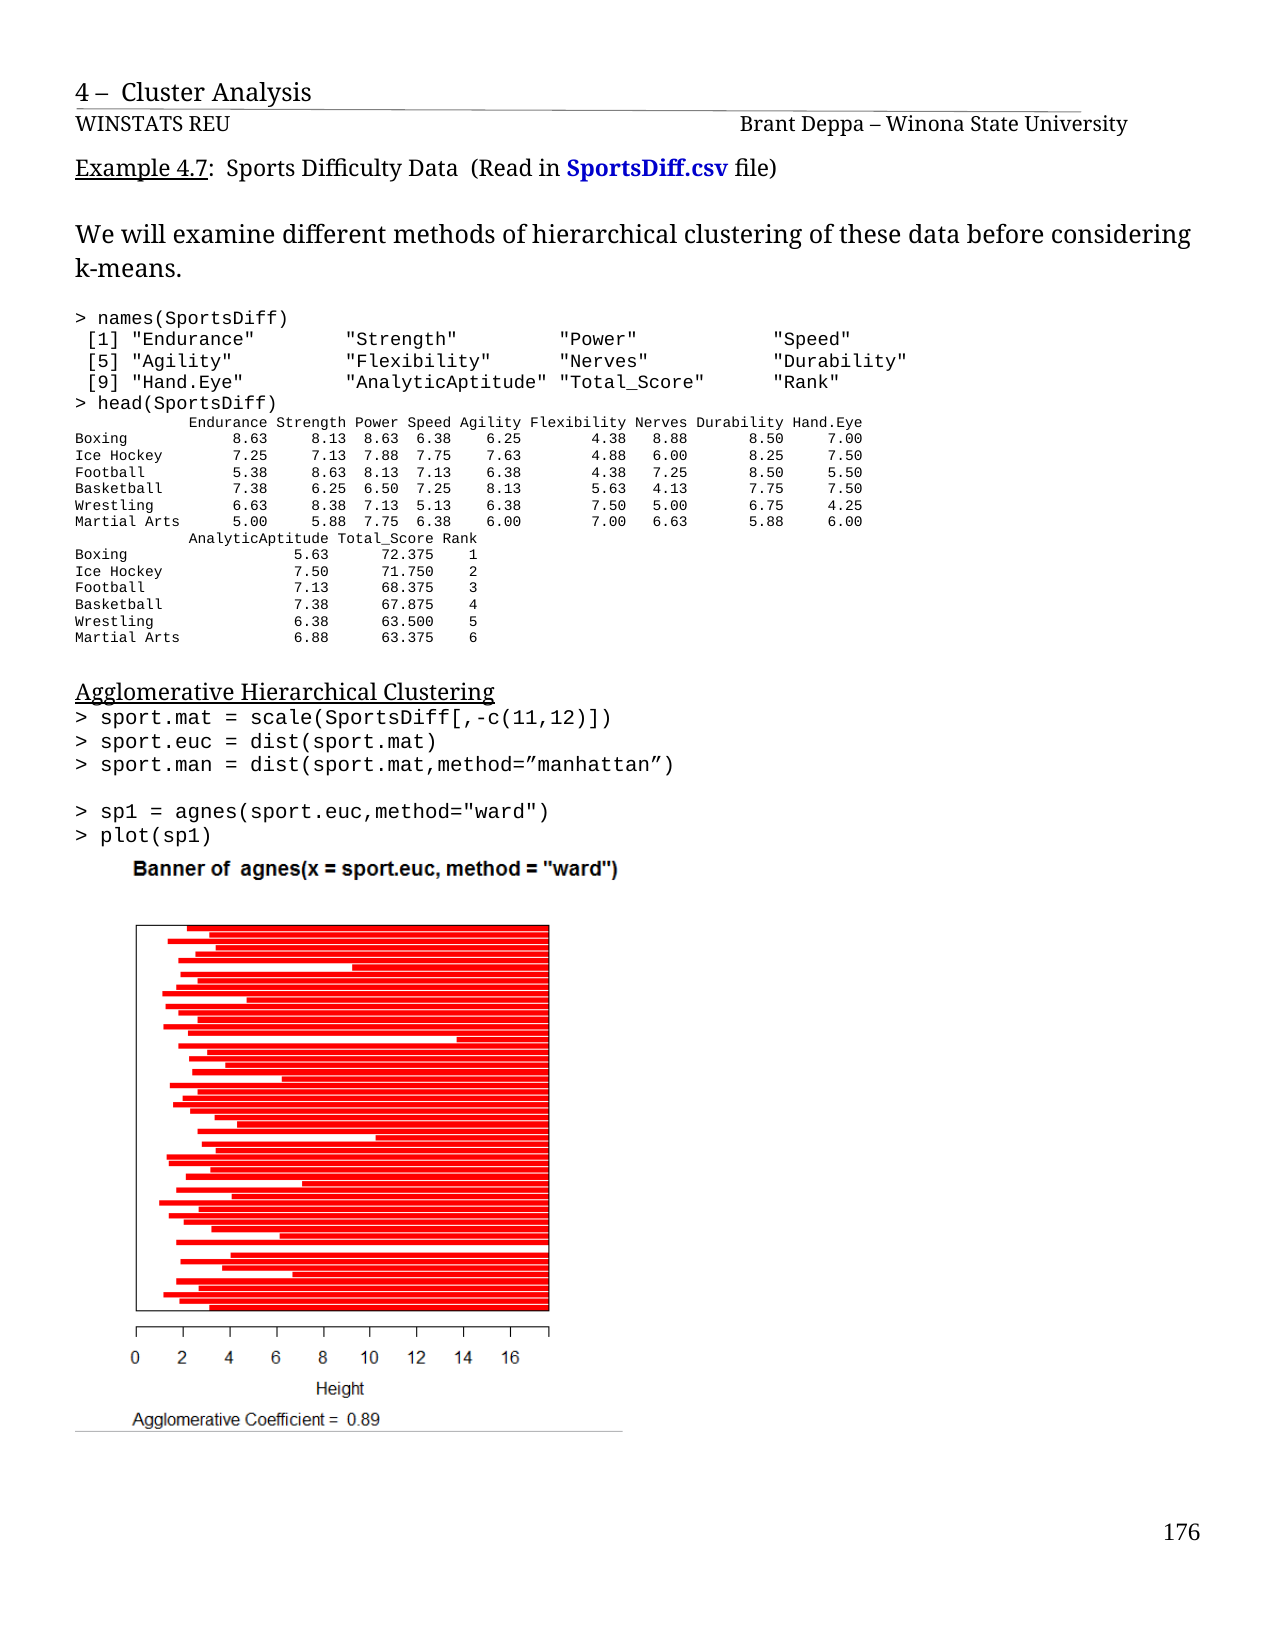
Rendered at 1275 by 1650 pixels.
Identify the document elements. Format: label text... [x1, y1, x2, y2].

text Basketball 7.38 6.25 6.50 7.25 8.13 5.63 4.13 7.75 7.50 [75, 481, 1200, 498]
text > sport.man = dist(sport.mat,method=”manhattan”) [75, 754, 1200, 778]
text Football 7.13 68.375 3 [75, 581, 1200, 597]
text [1] "Endurance" "Strength" "Power" "Speed" [75, 330, 1200, 351]
text Ice Hockey 7.25 7.13 7.88 7.75 7.63 4.88 6.00 8.25 7.50 [75, 448, 1200, 465]
text Football 5.38 8.63 8.13 7.13 6.38 4.38 7.25 8.50 5.50 [75, 465, 1200, 481]
text We will examine different methods of hierarchical clustering of these data before considering k-means. [75, 217, 1200, 285]
text Martial Arts 6.88 63.375 6 [75, 630, 1200, 676]
text Agglomerative Hierarchical Clustering [75, 676, 1200, 707]
text Boxing 8.63 8.13 8.63 6.38 6.25 4.38 8.88 8.50 7.00 [75, 432, 1200, 448]
text > sport.mat = scale(SportsDiff[,-c(11,12)]) [75, 707, 1200, 731]
text [5] "Agility" "Flexibility" "Nerves" "Durability" [75, 351, 1200, 373]
text Wrestling 6.38 63.500 5 [75, 614, 1200, 630]
text AnalyticAptitude Total_Score Rank [75, 531, 1200, 548]
text > head(SportsDiff) [75, 394, 1200, 415]
picture [75, 848, 623, 1432]
text Martial Arts 5.00 5.88 7.75 6.38 6.00 7.00 6.63 5.88 6.00 [75, 514, 1200, 531]
text Example 4.7: Sports Difficulty Data (Read in SportsDiff.csv file) [75, 152, 1200, 183]
text > plot(sp1) [75, 825, 1200, 849]
text Ice Hockey 7.50 71.750 2 [75, 564, 1200, 581]
text Endurance Strength Power Speed Agility Flexibility Nerves Durability Hand.Eye [75, 415, 1200, 432]
text Wrestling 6.63 8.38 7.13 5.13 6.38 7.50 5.00 6.75 4.25 [75, 498, 1200, 514]
text > names(SportsDiff) [75, 309, 1200, 330]
text [9] "Hand.Eye" "AnalyticAptitude" "Total_Score" "Rank" [75, 373, 1200, 394]
text > sp1 = agnes(sport.euc,method="ward") [75, 778, 1200, 825]
text > sport.euc = dist(sport.mat) [75, 731, 1200, 754]
text Basketball 7.38 67.875 4 [75, 597, 1200, 614]
text Boxing 5.63 72.375 1 [75, 548, 1200, 564]
